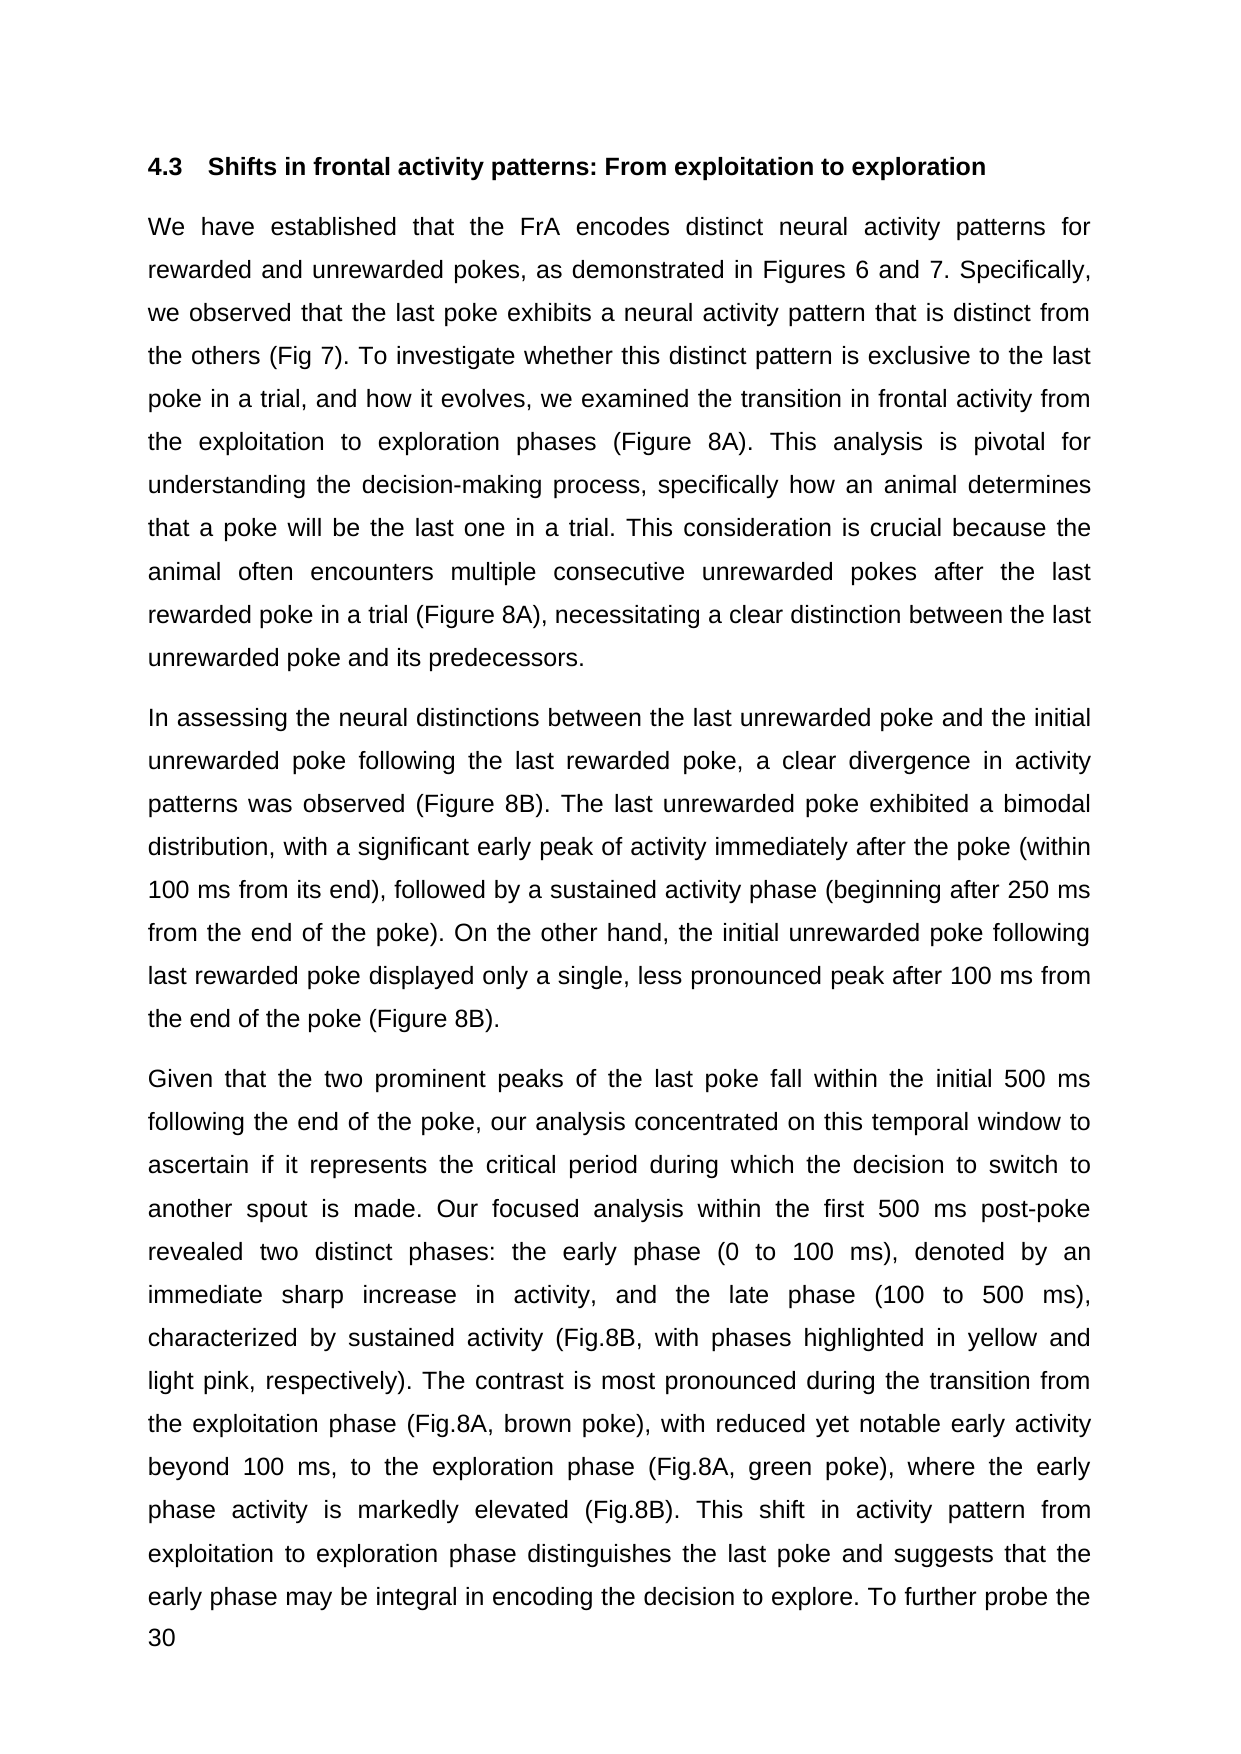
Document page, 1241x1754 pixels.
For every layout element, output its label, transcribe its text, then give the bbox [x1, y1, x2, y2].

text In assessing the neural distinctions between the last unrewarded poke and the initial unrewarded poke following the last rewarded poke, a clear divergence in activity patterns was observed (Figure 8B). The last unrewarded poke exhibited a bimodal distribution, with a significant early peak of activity immediately after the poke (within 100 ms from its end), followed by a sustained activity phase (beginning after 250 ms from the end of the poke). On the other hand, the initial unrewarded poke following last rewarded poke displayed only a single, less pronounced peak after 100 ms from the end of the poke (Figure 8B). [148, 703, 1093, 1033]
subtitle Shifts in frontal activity patterns: From exploitation to exploration [148, 152, 1093, 181]
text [148, 1064, 1093, 1611]
text We have established that the FrA encodes distinct neural activity patterns for rewarded and unrewarded pokes, as demonstrated in Figures 6 and 7. Specifically, we observed that the last poke exhibits a neural activity pattern that is distinct from the others (Fig 7). To investigate whether this distinct pattern is exclusive to the last poke in a trial, and how it evolves, we examined the transition in frontal activity from the exploitation to exploration phases (Figure 8A). This analysis is pivotal for understanding the decision-making process, specifically how an animal determines that a poke will be the last one in a trial. This consideration is crucial because the animal often encounters multiple consecutive unrewarded pokes after the last rewarded poke in a trial (Figure 8A), necessitating a clear distinction between the last unrewarded poke and its predecessors. [148, 212, 1093, 672]
